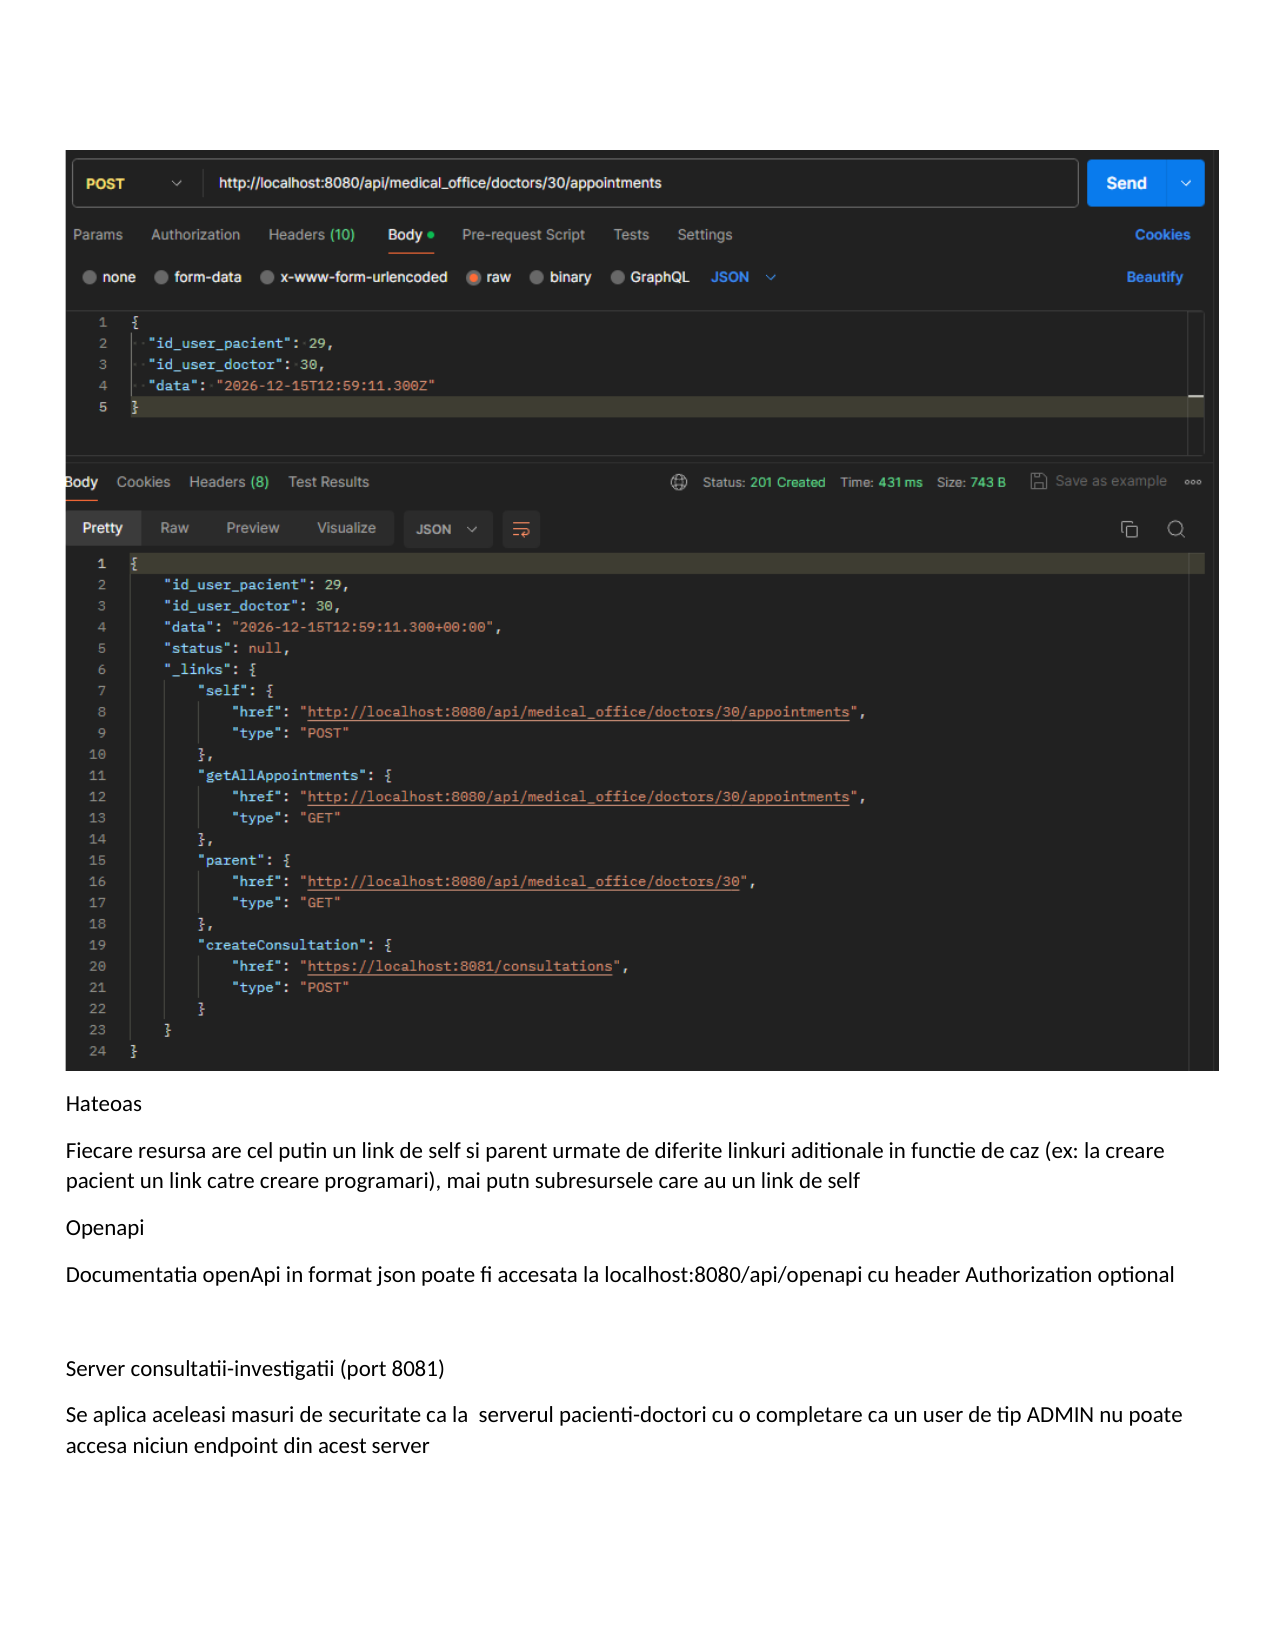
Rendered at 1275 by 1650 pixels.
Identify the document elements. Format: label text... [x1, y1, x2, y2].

text Server consultatii-investigatii (port 8081) [66, 1354, 1219, 1382]
text Openapi [66, 1213, 1219, 1241]
text Documentatia openApi in format json poate fi accesata la localhost:8080/api/openapi cu header Authorization optional [66, 1260, 1219, 1288]
text Se aplica aceleasi masuri de securitate ca la serverul pacienti-doctori cu o completare ca un user de tip ADMIN nu poate accesa niciun endpoint din acest server [66, 1401, 1219, 1459]
text Hateoas [66, 1089, 1219, 1117]
picture [65, 150, 1219, 1071]
text Fiecare resursa are cel putin un link de self si parent urmate de diferite linkuri aditionale in functie de caz (ex: la creare pacient un link catre creare programari), mai putn subresursele care au un link de self [66, 1136, 1219, 1194]
